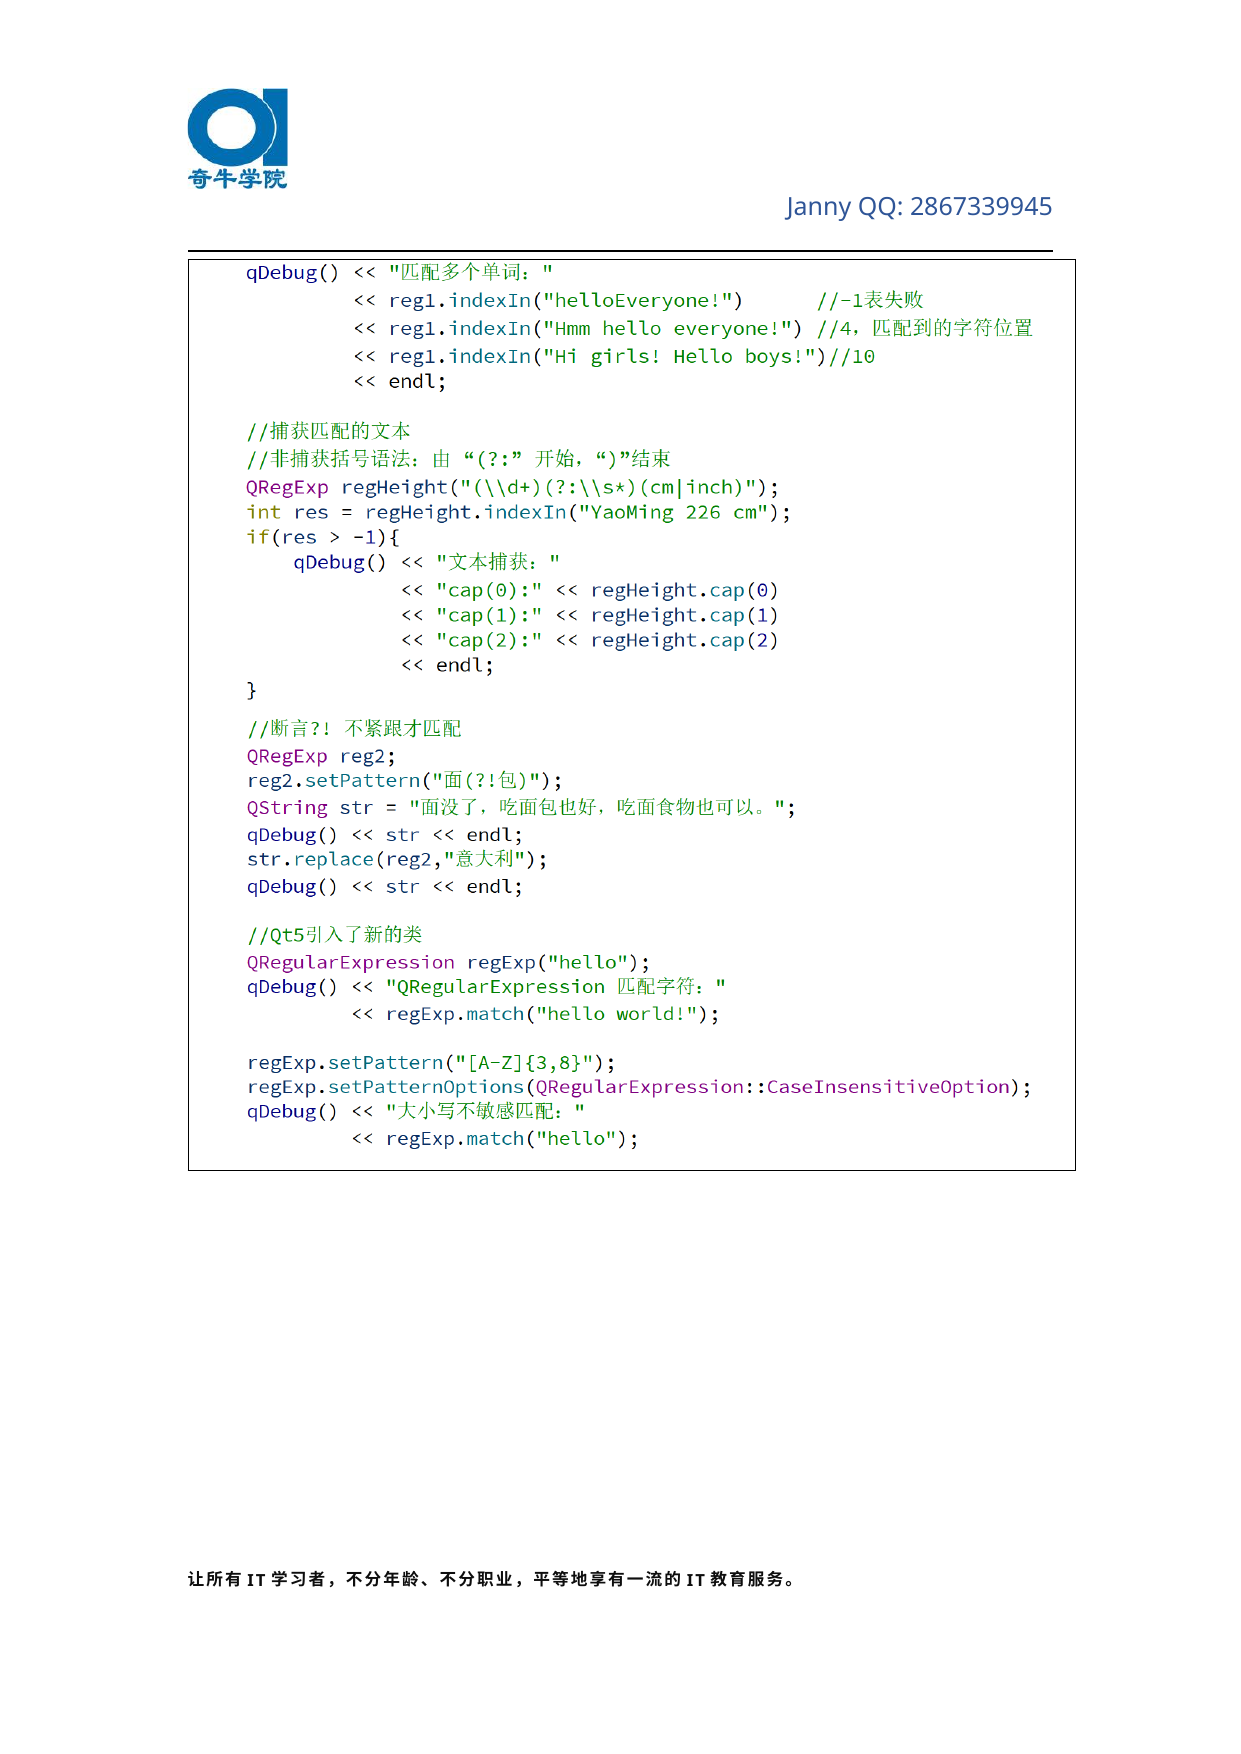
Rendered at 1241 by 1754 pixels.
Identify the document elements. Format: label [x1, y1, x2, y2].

picture [187, 88, 288, 189]
table_header [189, 260, 1075, 1170]
picture [199, 260, 1036, 704]
picture [199, 715, 1041, 1155]
